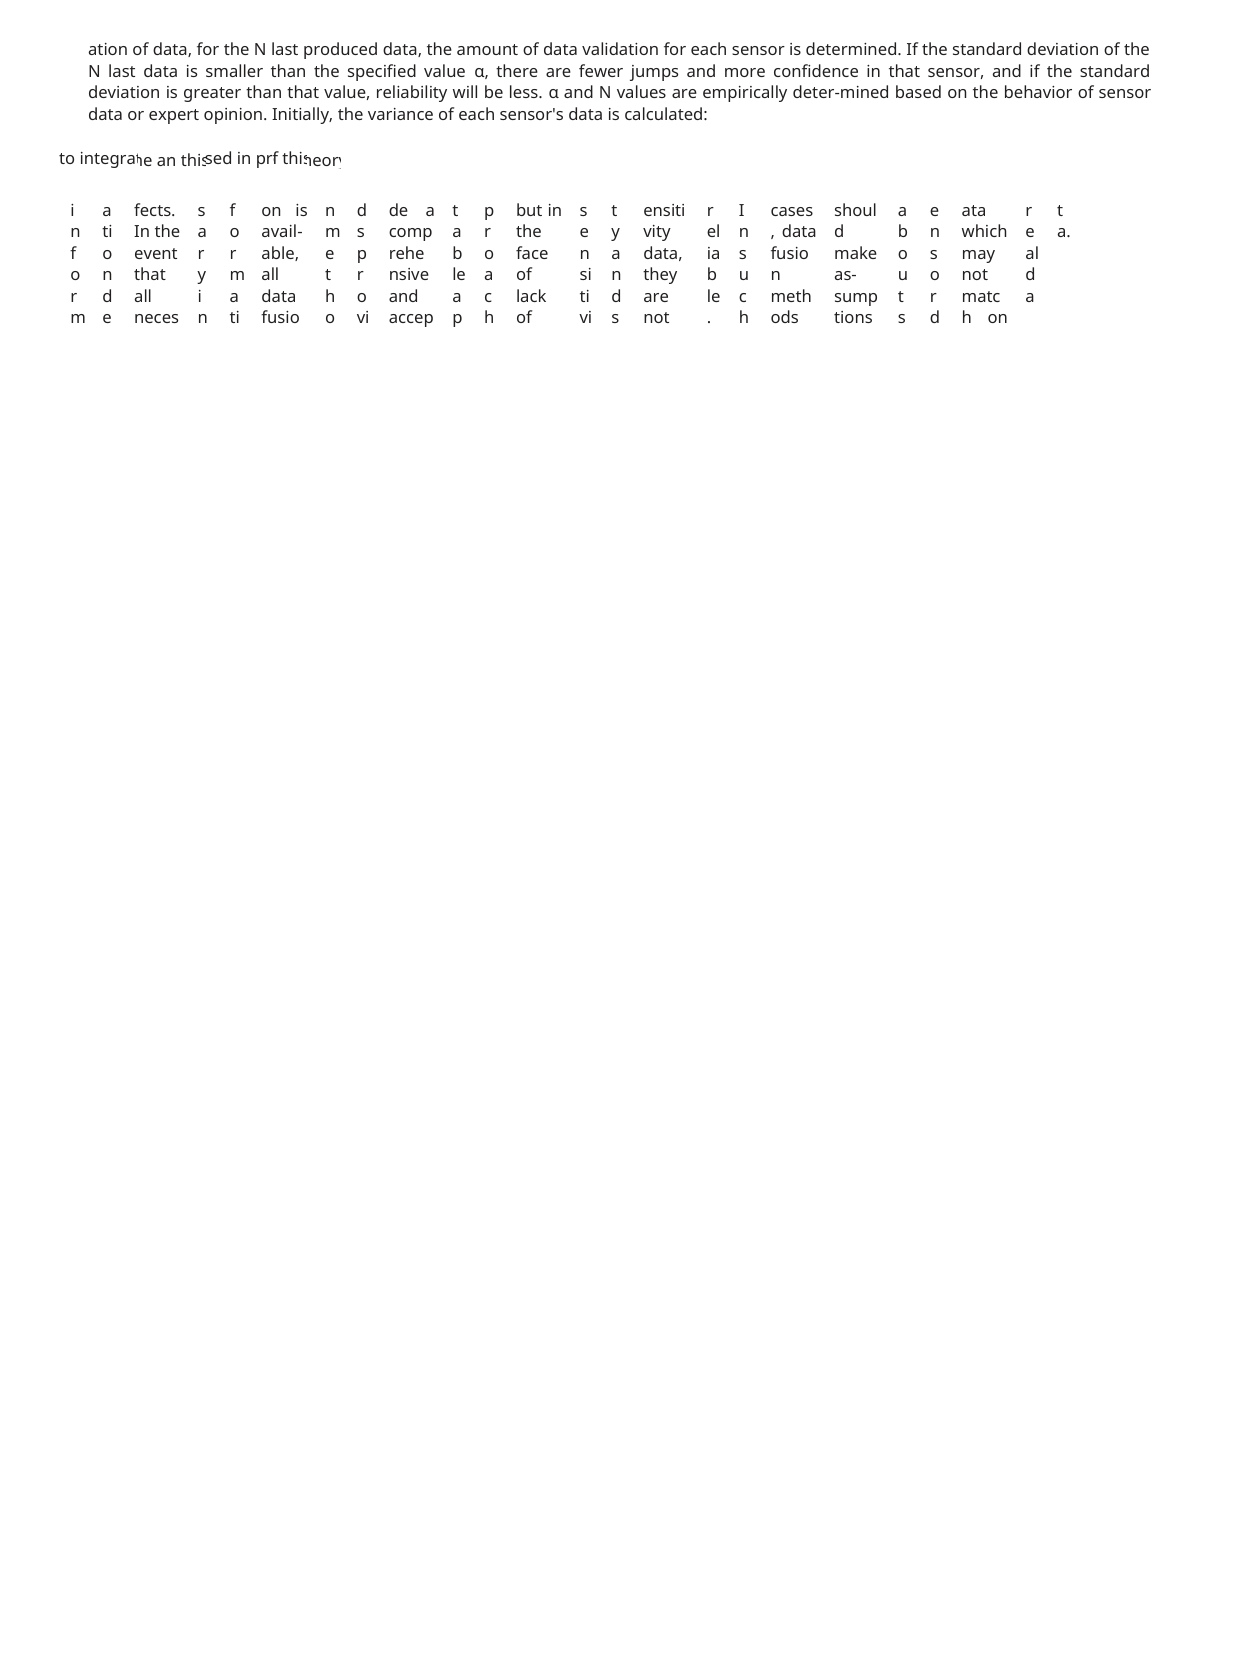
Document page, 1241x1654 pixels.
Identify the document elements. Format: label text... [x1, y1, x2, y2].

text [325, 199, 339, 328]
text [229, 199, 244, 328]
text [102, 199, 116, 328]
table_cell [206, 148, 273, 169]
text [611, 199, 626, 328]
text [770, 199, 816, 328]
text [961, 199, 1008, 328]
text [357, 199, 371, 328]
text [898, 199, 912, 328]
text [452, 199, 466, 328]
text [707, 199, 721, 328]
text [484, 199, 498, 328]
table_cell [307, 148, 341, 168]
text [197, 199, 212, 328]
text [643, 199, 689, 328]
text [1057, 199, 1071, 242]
text ation of data, for the N last produced data, the amount of data validation for each sensor is determined. If the standard deviation of the N last data is smaller than the specified value α, there are fewer jumps and more confidence in that sensor, and if the standard deviation is greater than that value, reliability will be less. α and N values are empirically deter-mined based on the behavior of sensor data or expert opinion. Initially, the variance of each sensor's data is calculated: [88, 38, 1152, 125]
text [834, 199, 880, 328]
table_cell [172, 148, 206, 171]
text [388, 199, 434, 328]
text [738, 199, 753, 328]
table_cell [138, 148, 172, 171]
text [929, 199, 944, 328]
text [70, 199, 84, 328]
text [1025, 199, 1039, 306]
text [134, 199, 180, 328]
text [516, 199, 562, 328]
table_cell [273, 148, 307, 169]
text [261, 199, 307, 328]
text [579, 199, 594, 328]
